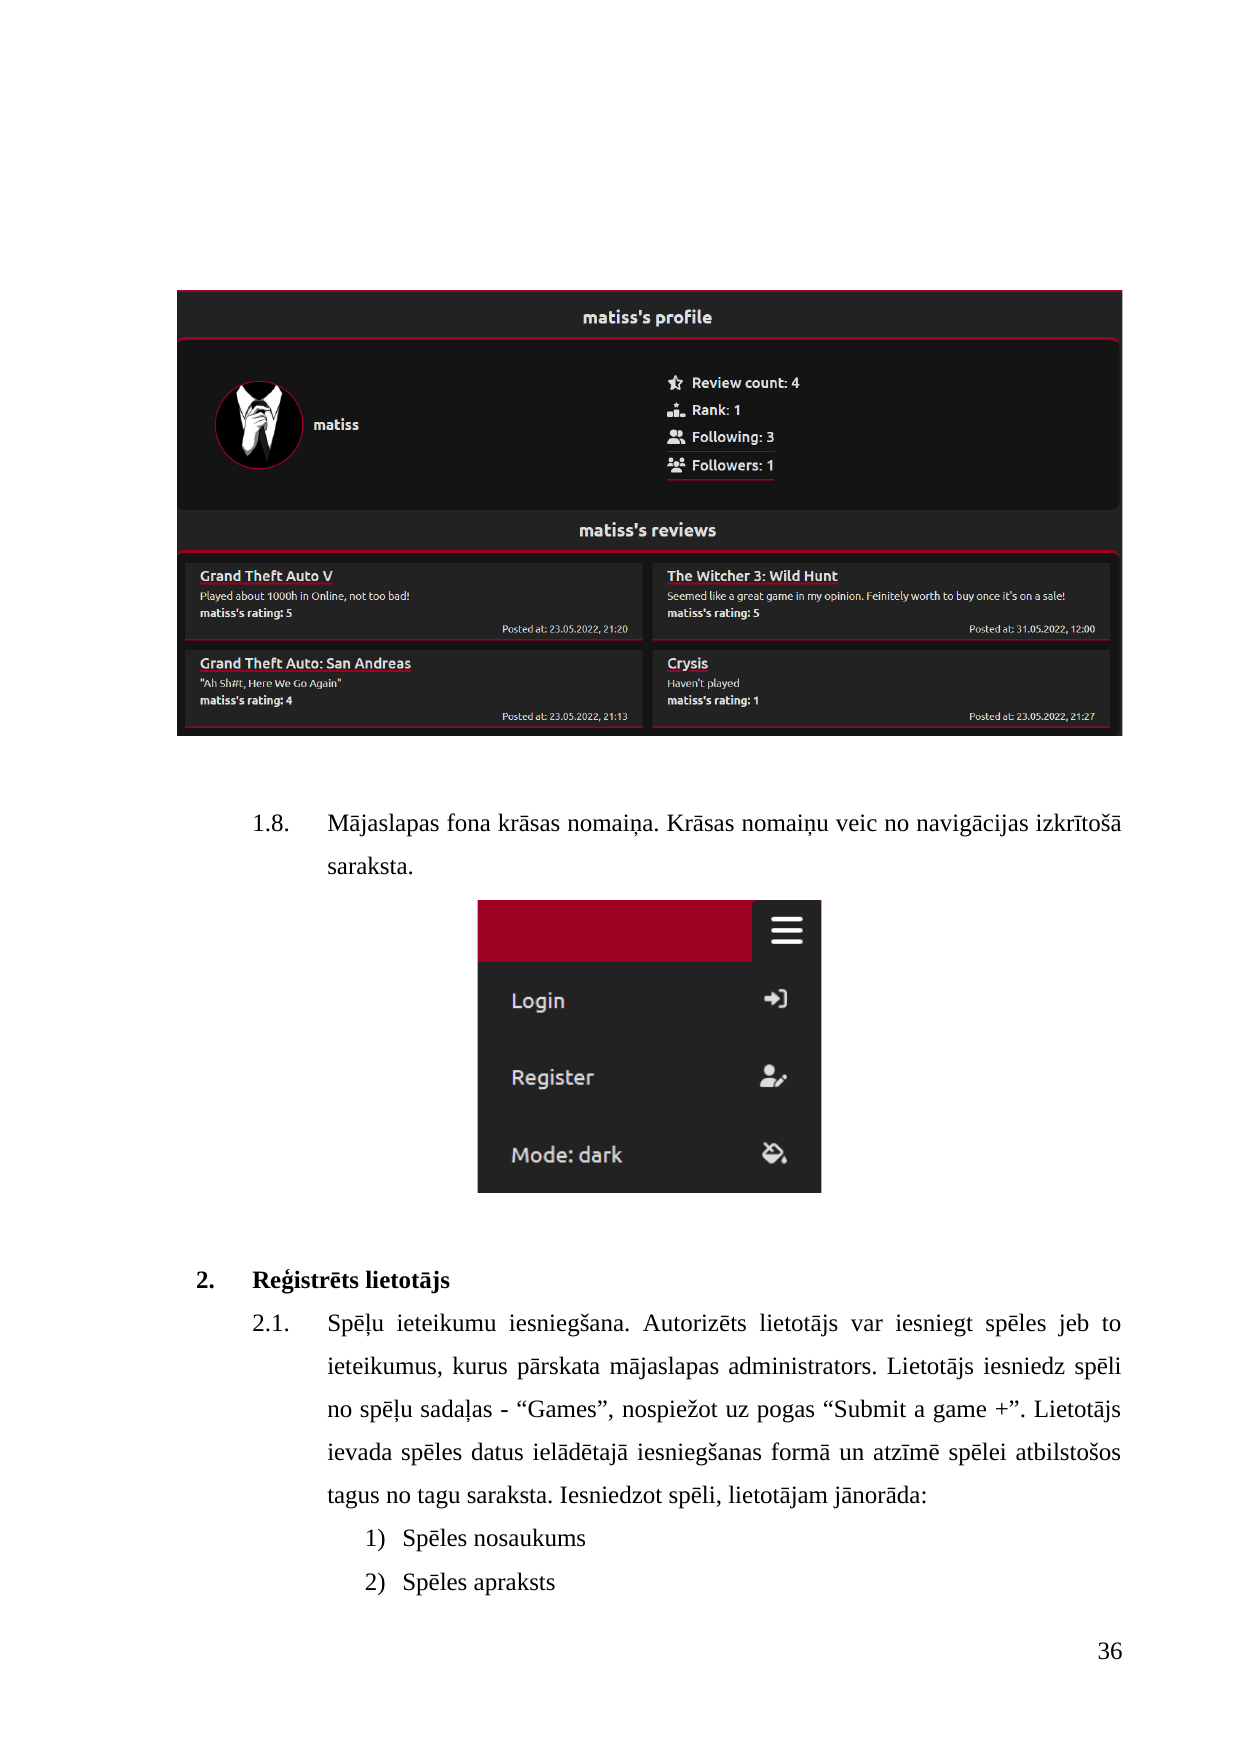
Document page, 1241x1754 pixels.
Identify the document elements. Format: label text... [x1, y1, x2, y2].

list Spēļu ieteikumu iesniegšana. Autorizēts lietotājs var iesniegt spēles jeb to ieteikumus, kurus pārskata mājaslapas administrators. Lietotājs iesniedz spēli no spēļu sadaļas - “Games”, nospiežot uz pogas “Submit a game +”. Lietotājs ievada spēles datus ielādētajā iesniegšanas formā un atzīmē spēlei atbilstošos tagus no tagu saraksta. Iesniedzot spēli, lietotājam jānorāda: [289, 1308, 1122, 1509]
list Mājaslapas fona krāsas nomaiņa. Krāsas nomaiņu veic no navigācijas izkrītošā saraksta. [289, 808, 1122, 879]
list Reģistrēts lietotājs [214, 1265, 1122, 1293]
picture [477, 900, 822, 1193]
picture [177, 290, 1123, 736]
list Spēles nosaukums [364, 1523, 1122, 1552]
list Spēles apraksts [364, 1567, 1122, 1595]
